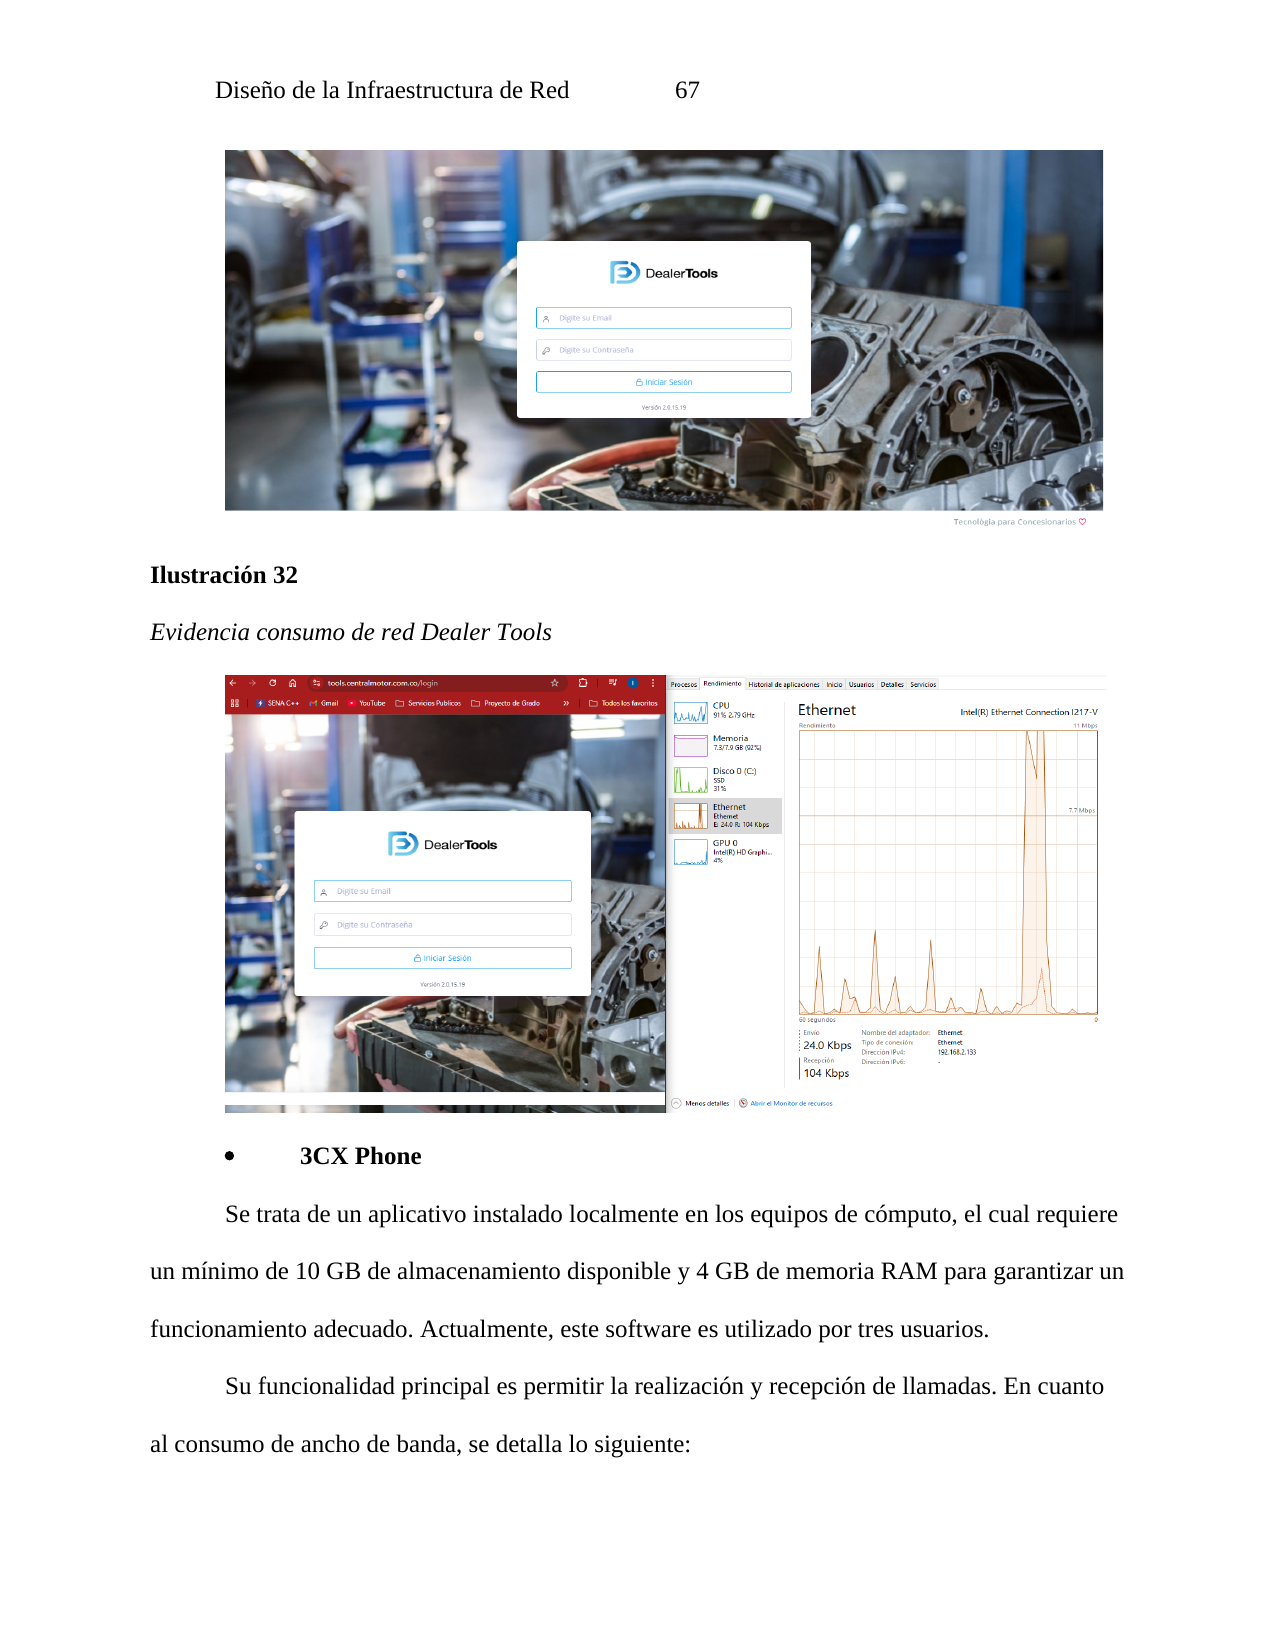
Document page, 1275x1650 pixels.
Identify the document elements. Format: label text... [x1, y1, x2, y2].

list 3CX Phone [150, 1141, 1125, 1170]
picture [225, 675, 1107, 1113]
text Se trata de un aplicativo instalado localmente en los equipos de cómputo, el cual requiere un mínimo de 10 GB de almacenamiento disponible y 4 GB de memoria RAM para garantizar un funcionamiento adecuado. Actualmente, este software es utilizado por tres usuarios. [150, 1199, 1125, 1342]
text Su funcionalidad principal es permitir la realización y recepción de llamadas. En cuanto al consumo de ancho de banda, se detalla lo siguiente: [150, 1371, 1125, 1457]
picture [225, 150, 1104, 532]
text Ilustración 32 [150, 560, 1125, 589]
text Evidencia consumo de red Dealer Tools [150, 617, 1125, 646]
